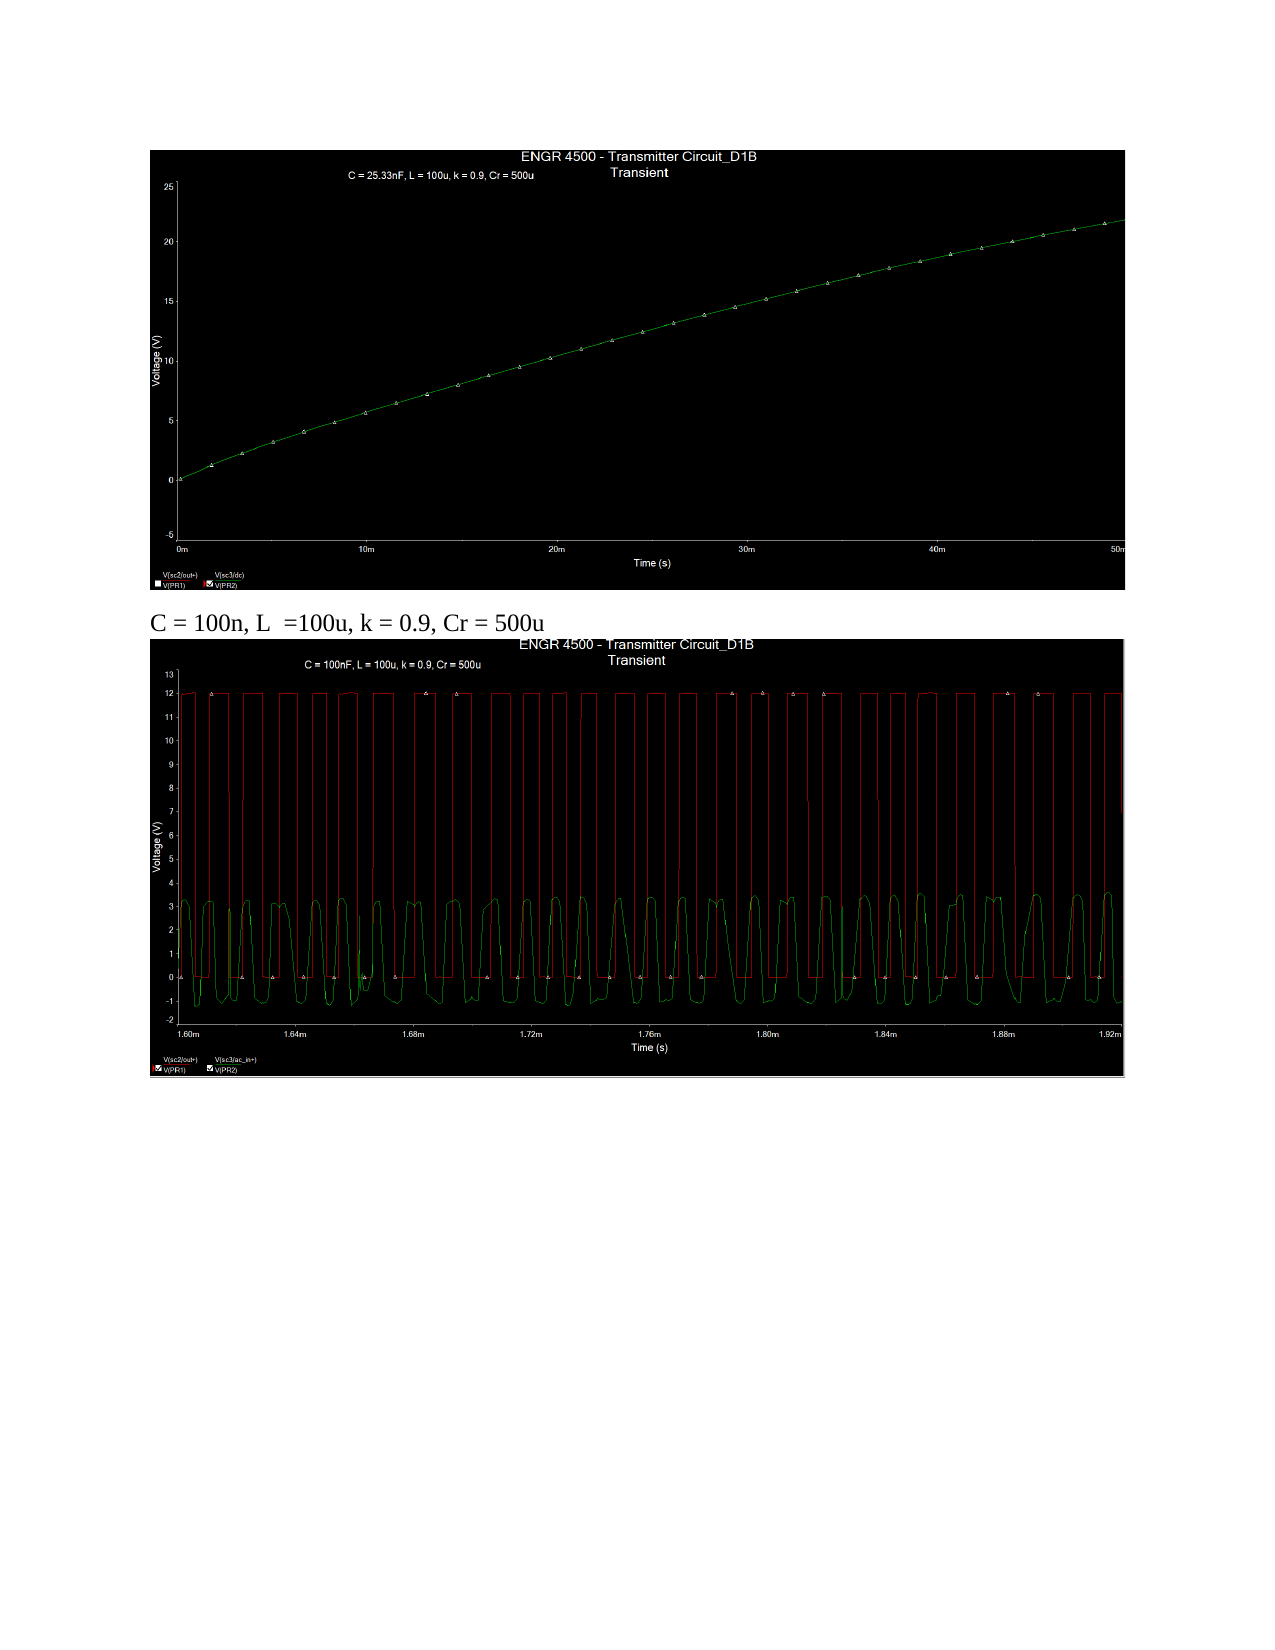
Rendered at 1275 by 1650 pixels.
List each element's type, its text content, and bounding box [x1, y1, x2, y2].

picture [150, 639, 1125, 1078]
text C = 100n, L =100u, k = 0.9, Cr = 500u [150, 608, 1125, 639]
picture [150, 150, 1125, 590]
